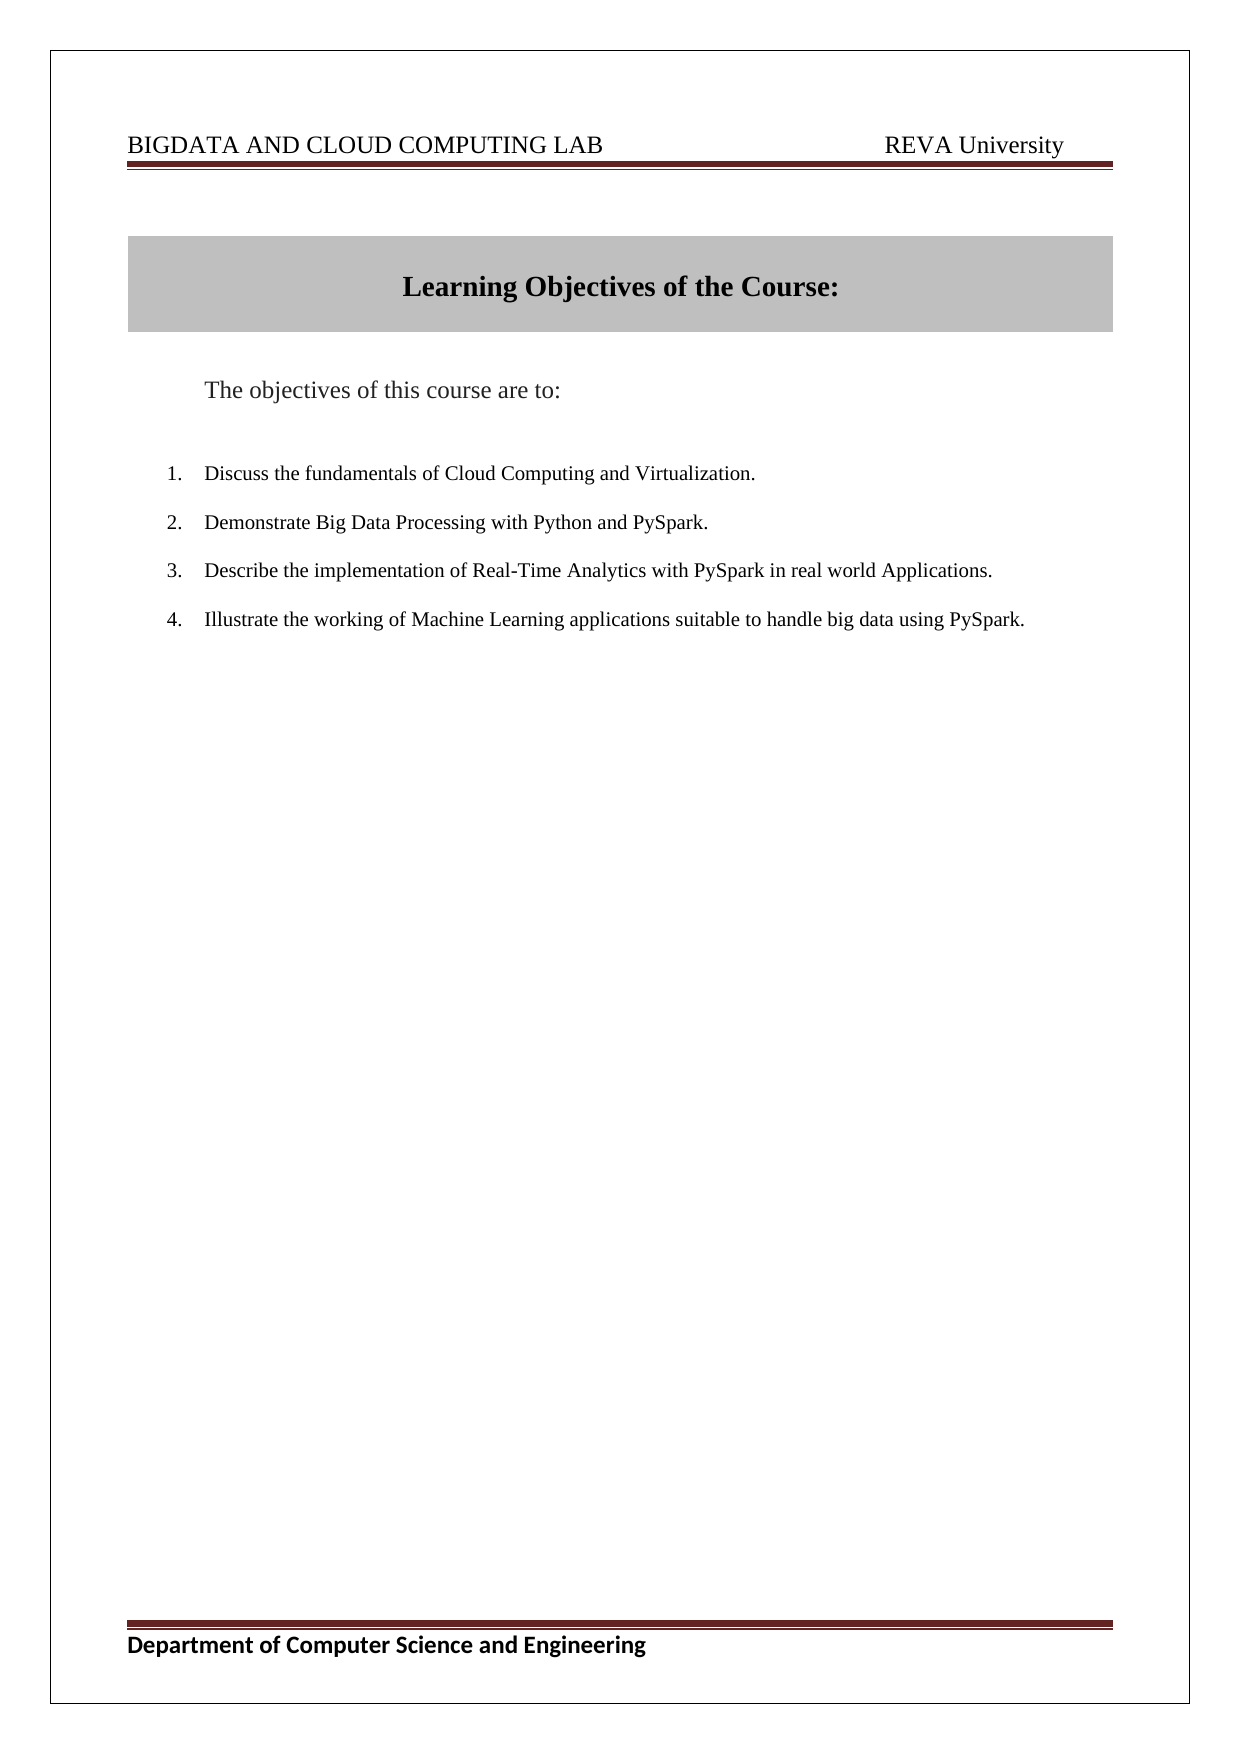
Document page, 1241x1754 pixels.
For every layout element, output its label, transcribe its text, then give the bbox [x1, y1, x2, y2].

table_header Learning Objectives of the Course: [128, 236, 1113, 332]
table_cell The objectives of this course are to: Discuss the fundamentals of Cloud Computing and Virtualization. Demonstrate Big Data Processing with Python and PySpark. Describe the implementation of Real-Time Analytics with PySpark in real world Applications. Illustrate the working of Machine Learning applications suitable to handle big data using PySpark. [128, 332, 1113, 698]
